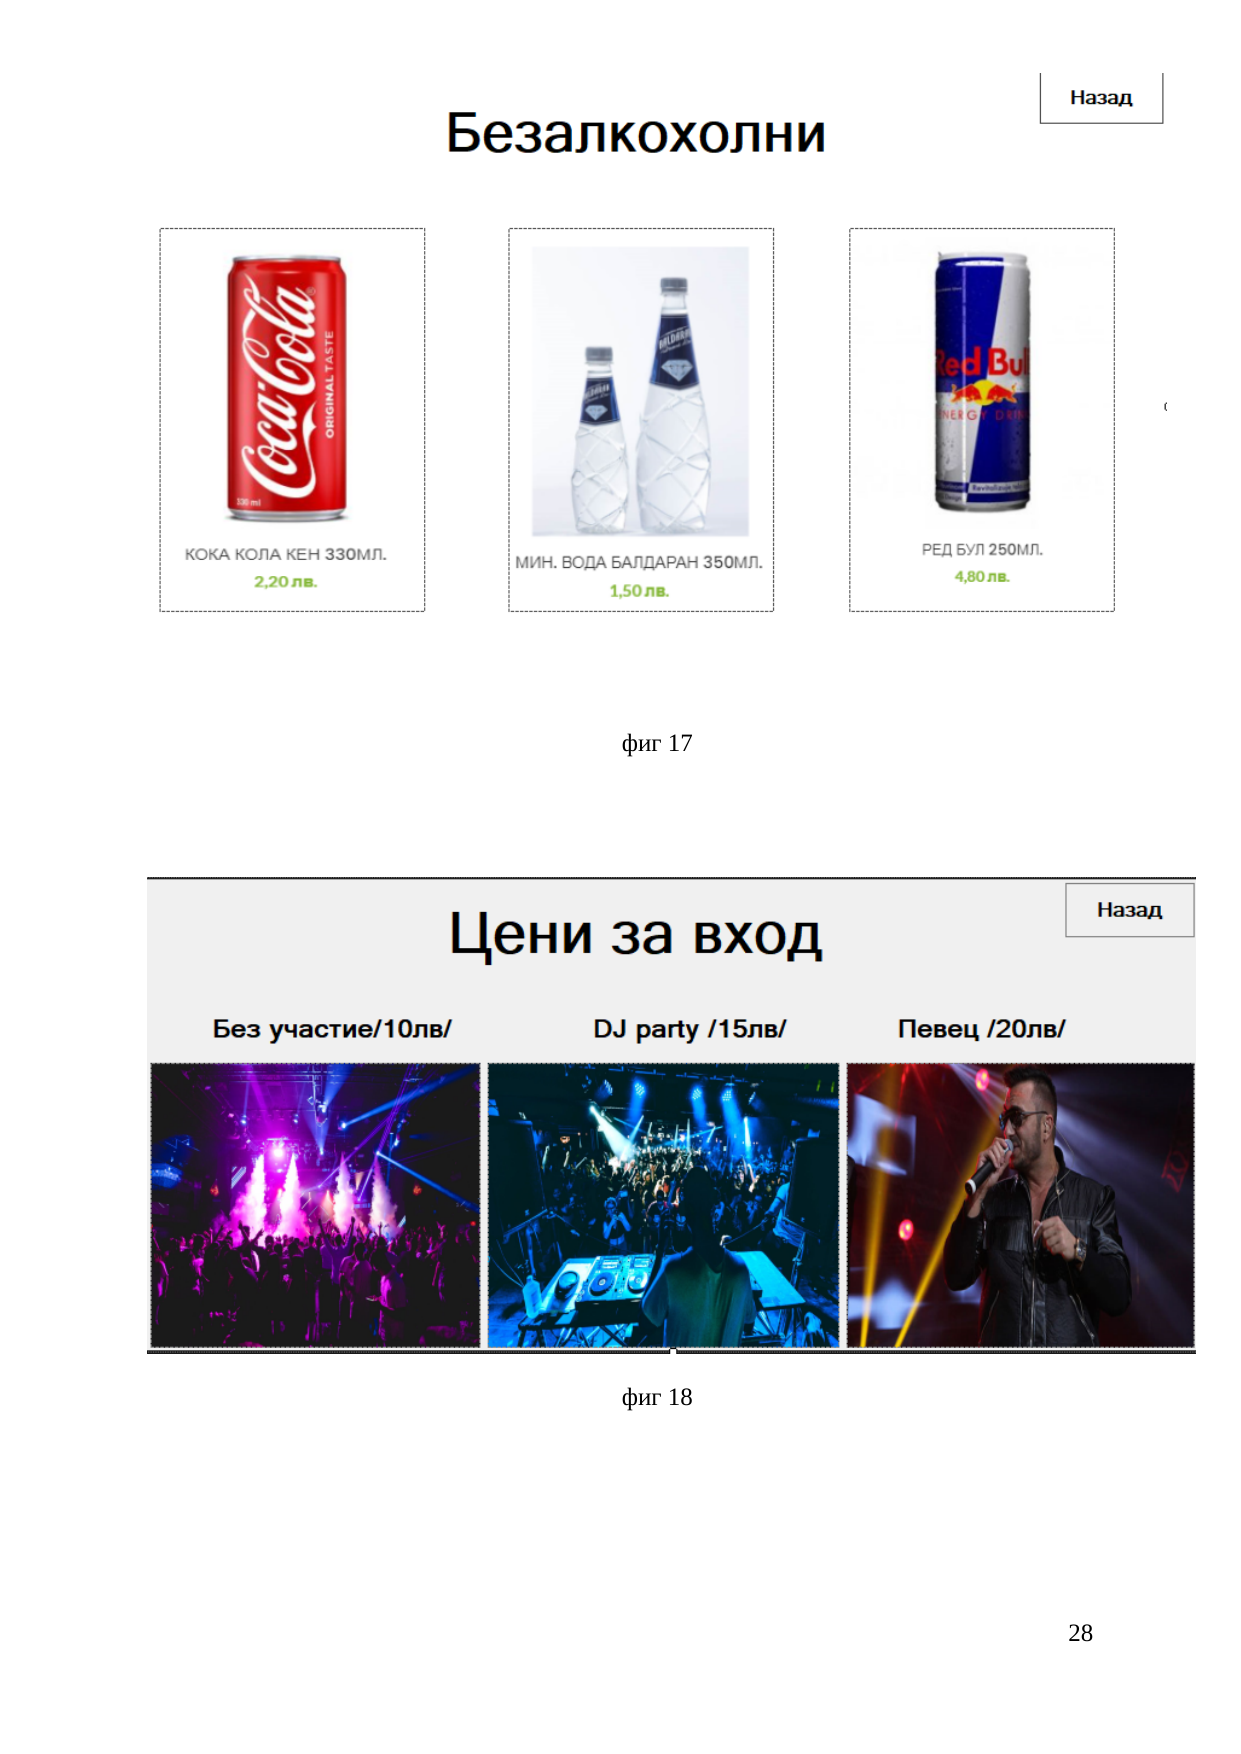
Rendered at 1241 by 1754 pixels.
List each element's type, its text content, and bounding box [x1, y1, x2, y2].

picture [147, 877, 1196, 1354]
text фиг 17 [147, 728, 1167, 757]
picture [118, 73, 1167, 700]
text фиг 18 [147, 1382, 1167, 1411]
